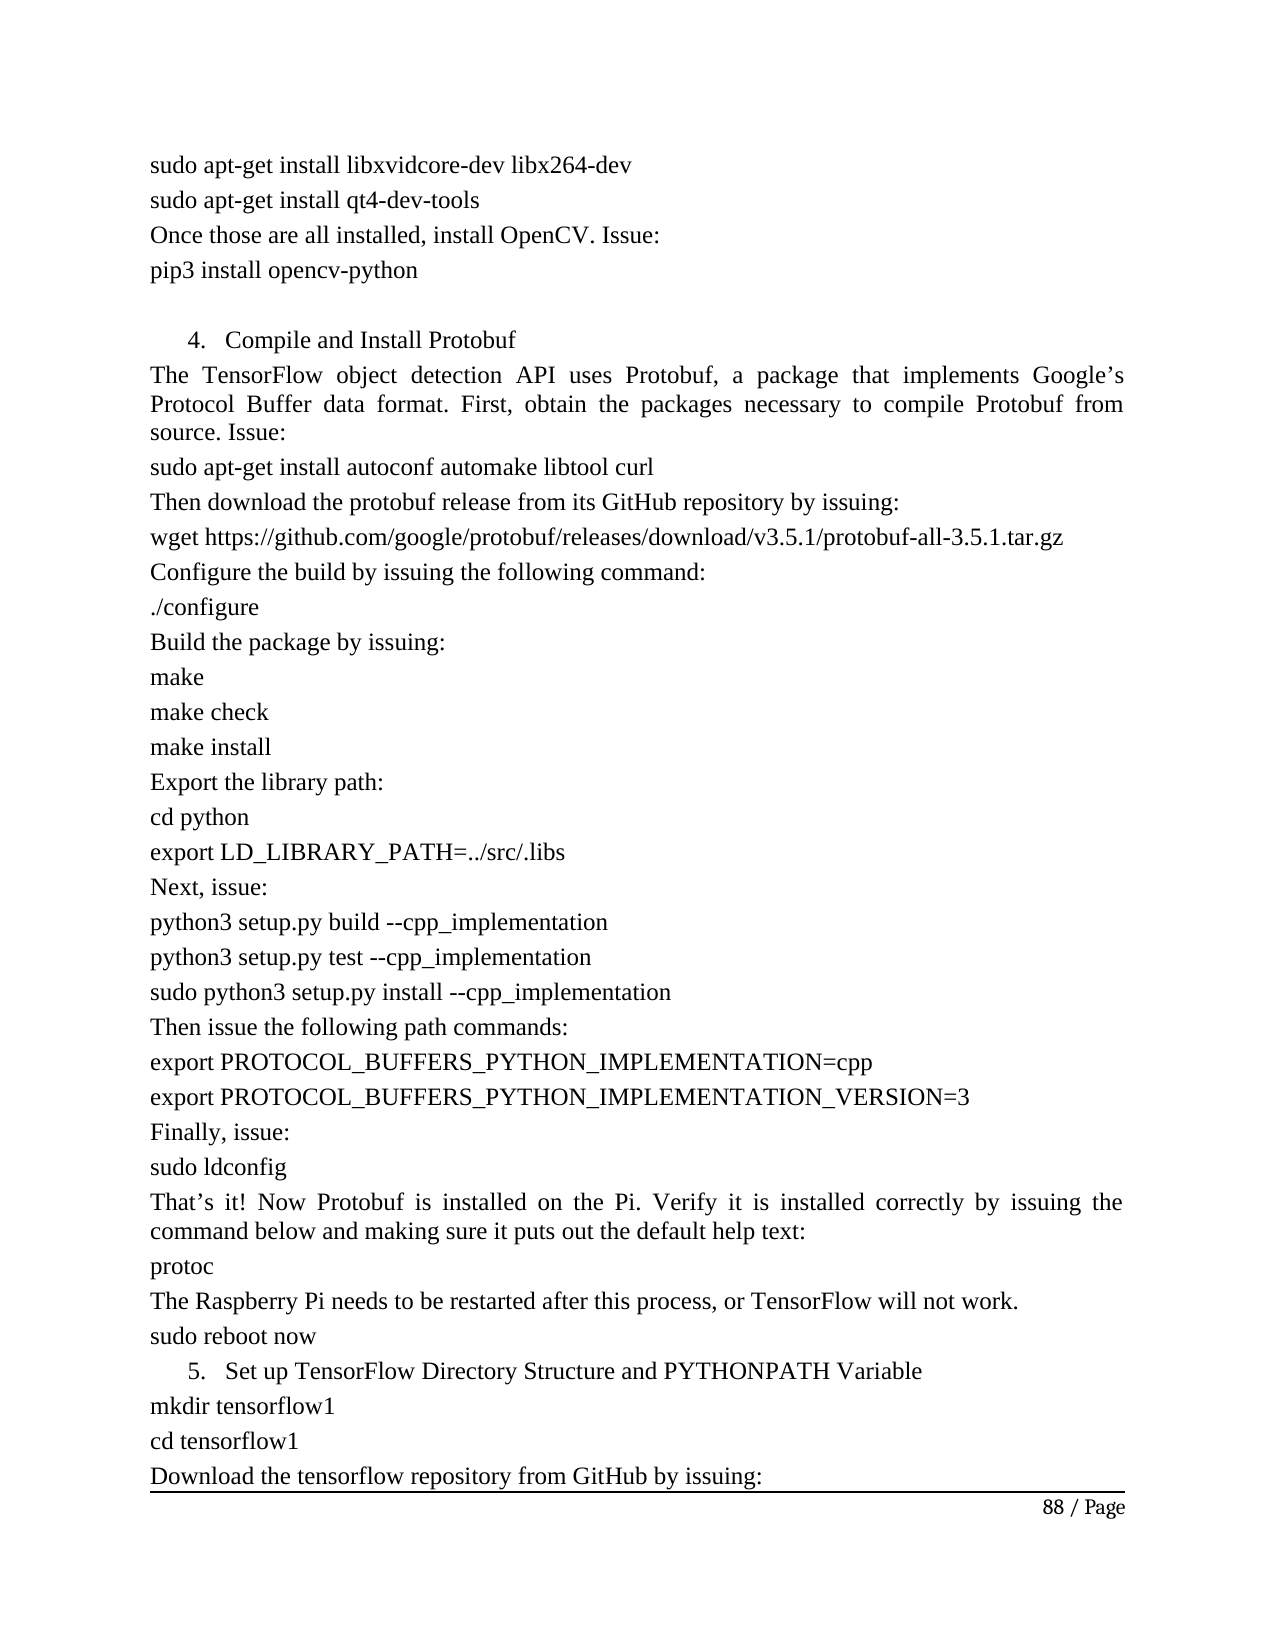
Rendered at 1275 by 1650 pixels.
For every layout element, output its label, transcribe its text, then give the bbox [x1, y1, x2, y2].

text sudo python3 setup.py install --cpp_implementation [150, 977, 1125, 1006]
text make check [150, 697, 1125, 726]
text cd python [150, 802, 1125, 831]
text export LD_LIBRARY_PATH=../src/.libs [150, 837, 1125, 866]
text make [150, 662, 1125, 691]
text export PROTOCOL_BUFFERS_PYTHON_IMPLEMENTATION=cpp [150, 1047, 1125, 1076]
text Configure the build by issuing the following command: [150, 557, 1125, 586]
list Set up TensorFlow Directory Structure and PYTHONPATH Variable [187, 1356, 1125, 1385]
text Build the package by issuing: [150, 627, 1125, 656]
text The TensorFlow object detection API uses Protobuf, a package that implements Google’s Protocol Buffer data format. First, obtain the packages necessary to compile Protobuf from source. Issue: [150, 360, 1125, 446]
text sudo ldconfig [150, 1152, 1125, 1181]
text sudo apt-get install qt4-dev-tools [150, 185, 1125, 214]
text python3 setup.py test --cpp_implementation [150, 942, 1125, 971]
text protoc [150, 1251, 1125, 1280]
text pip3 install opencv-python [150, 255, 1125, 284]
text sudo reboot now [150, 1321, 1125, 1350]
text Once those are all installed, install OpenCV. Issue: [150, 220, 1125, 249]
text cd tensorflow1 [150, 1426, 1125, 1455]
text ./configure [150, 592, 1125, 621]
text That’s it! Now Protobuf is installed on the Pi. Verify it is installed correctly by issuing the command below and making sure it puts out the default help text: [150, 1187, 1125, 1245]
text sudo apt-get install autoconf automake libtool curl [150, 452, 1125, 481]
text Then download the protobuf release from its GitHub repository by issuing: [150, 487, 1125, 516]
text export PROTOCOL_BUFFERS_PYTHON_IMPLEMENTATION_VERSION=3 [150, 1082, 1125, 1111]
text The Raspberry Pi needs to be restarted after this process, or TensorFlow will not work. [150, 1286, 1125, 1315]
text Finally, issue: [150, 1117, 1125, 1146]
text python3 setup.py build --cpp_implementation [150, 907, 1125, 936]
text mkdir tensorflow1 [150, 1391, 1125, 1420]
text Then issue the following path commands: [150, 1012, 1125, 1041]
text wget https://github.com/google/protobuf/releases/download/v3.5.1/protobuf-all-3.5.1.tar.gz [150, 522, 1125, 551]
text Next, issue: [150, 872, 1125, 901]
text make install [150, 732, 1125, 761]
list Compile and Install Protobuf [187, 325, 1125, 354]
text Download the tensorflow repository from GitHub by issuing: [150, 1461, 1125, 1490]
text sudo apt-get install libxvidcore-dev libx264-dev [150, 150, 1125, 179]
text Export the library path: [150, 767, 1125, 796]
